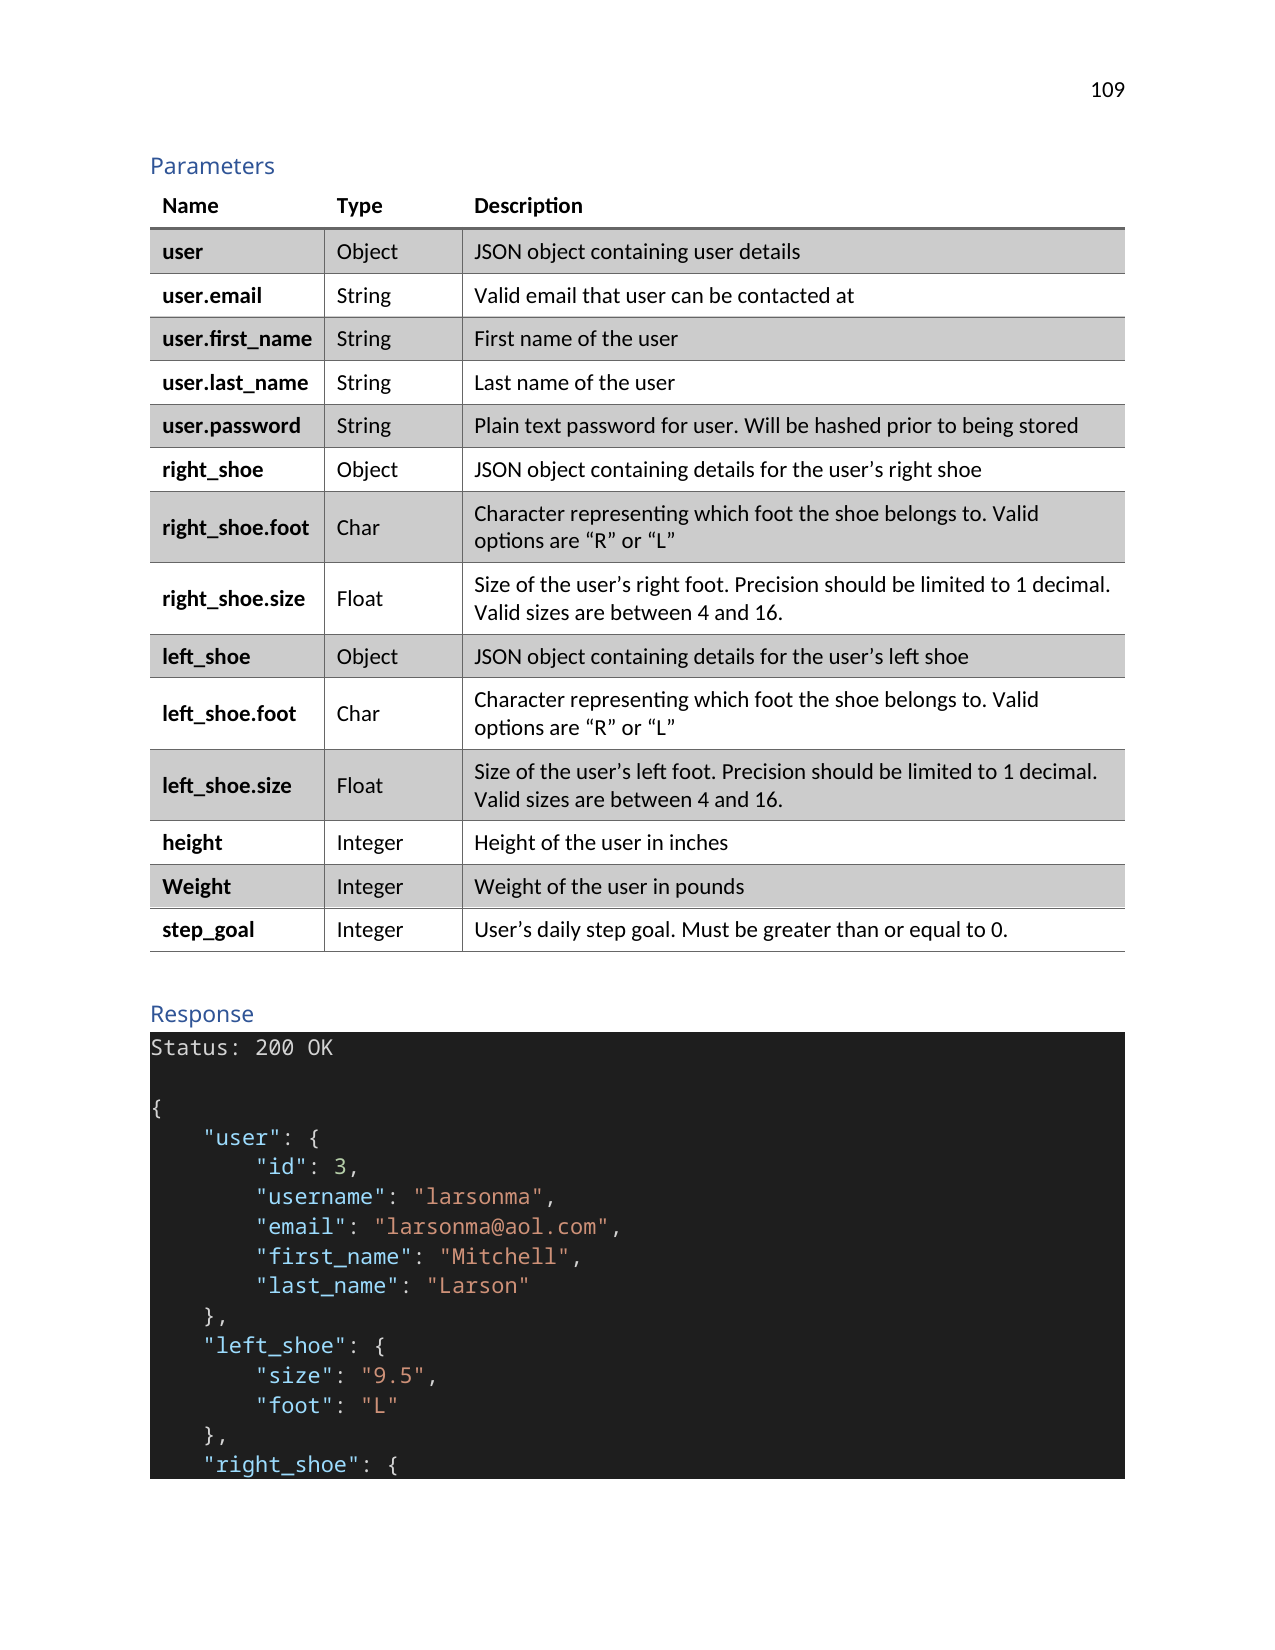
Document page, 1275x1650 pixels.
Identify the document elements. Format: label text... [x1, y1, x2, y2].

text "id": 3, [150, 1151, 1125, 1181]
table_cell Size of the user’s left foot. Precision should be limited to 1 decimal. Valid sizes are between 4 and 16. [463, 750, 1125, 820]
text "username": "larsonma", [150, 1181, 1125, 1211]
table_cell Size of the user’s right foot. Precision should be limited to 1 decimal. Valid sizes are between 4 and 16. [463, 563, 1125, 634]
table_cell String [325, 361, 462, 403]
table_cell left_shoe [150, 635, 324, 677]
text "size": "9.5", [150, 1360, 1125, 1390]
table_cell right_shoe.foot [150, 492, 324, 562]
text "user": { [150, 1122, 1125, 1151]
table_cell JSON object containing user details [463, 230, 1125, 273]
table_cell String [325, 274, 462, 316]
table_cell right_shoe.size [150, 563, 324, 634]
table_cell height [150, 821, 324, 864]
table_cell Float [325, 750, 462, 820]
table_cell user.last_name [150, 361, 324, 403]
table_cell JSON object containing details for the user’s right shoe [463, 448, 1125, 491]
text Status: 200 OK [150, 1032, 1125, 1062]
table_cell Float [325, 563, 462, 634]
table_cell Object [325, 448, 462, 491]
text { [150, 1092, 1125, 1122]
table_cell First name of the user [463, 318, 1125, 360]
table_cell Character representing which foot the shoe belongs to. Valid options are “R” or “L” [463, 492, 1125, 562]
table_cell Integer [325, 821, 462, 864]
table_header Description [462, 184, 1125, 227]
table_cell User’s daily step goal. Must be greater than or equal to 0. [463, 909, 1125, 951]
table_cell String [325, 318, 462, 360]
table_cell step_goal [150, 909, 324, 951]
table_cell Valid email that user can be contacted at [463, 274, 1125, 316]
table_cell user [150, 230, 324, 273]
table_cell left_shoe.foot [150, 678, 324, 749]
table_cell Height of the user in inches [463, 821, 1125, 864]
table_cell Object [325, 230, 462, 273]
table_cell Plain text password for user. Will be hashed prior to being stored [463, 405, 1125, 447]
table_cell Integer [325, 865, 462, 907]
subtitle Parameters [150, 150, 1125, 181]
table_cell Character representing which foot the shoe belongs to. Valid options are “R” or “L” [463, 678, 1125, 749]
text "left_shoe": { [150, 1330, 1125, 1360]
text "email": "larsonma@aol.com", [150, 1211, 1125, 1241]
text "last_name": "Larson" [150, 1271, 1125, 1300]
table_cell String [325, 405, 462, 447]
text "first_name": "Mitchell", [150, 1241, 1125, 1271]
table_cell Object [325, 635, 462, 677]
table_cell Char [325, 678, 462, 749]
table_cell Last name of the user [463, 361, 1125, 403]
table_cell Integer [325, 909, 462, 951]
table_cell left_shoe.size [150, 750, 324, 820]
text "foot": "L" [150, 1390, 1125, 1419]
table_header Type [325, 184, 462, 227]
table_cell Weight [150, 865, 324, 907]
table_cell right_shoe [150, 448, 324, 491]
table_cell user.email [150, 274, 324, 316]
table_header Name [150, 184, 324, 227]
table_cell JSON object containing details for the user’s left shoe [463, 635, 1125, 677]
table_cell Weight of the user in pounds [463, 865, 1125, 907]
table_cell user.password [150, 405, 324, 447]
text }, [150, 1419, 1125, 1449]
text }, [150, 1300, 1125, 1330]
table_cell user.first_name [150, 318, 324, 360]
subtitle Response [150, 998, 1125, 1030]
table_cell Char [325, 492, 462, 562]
text "right_shoe": { [150, 1449, 1125, 1479]
